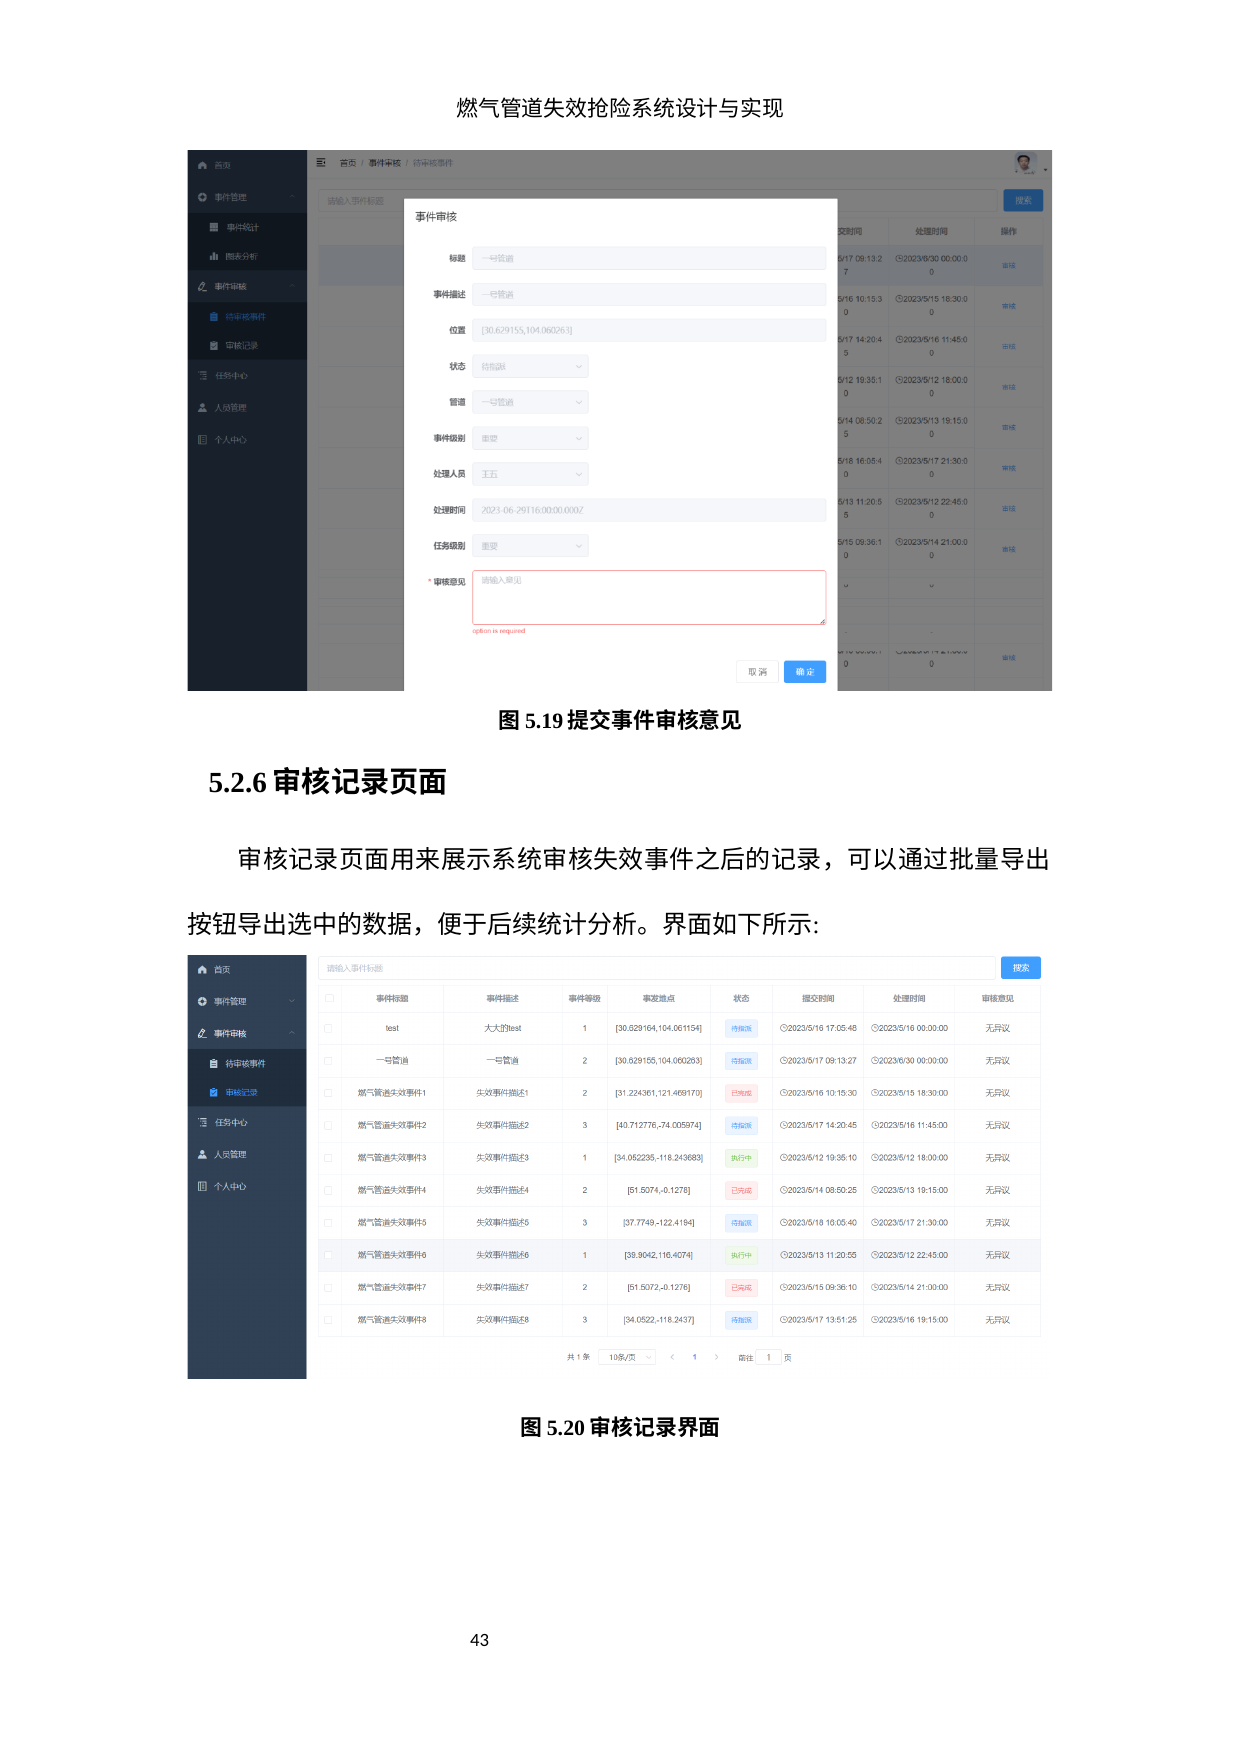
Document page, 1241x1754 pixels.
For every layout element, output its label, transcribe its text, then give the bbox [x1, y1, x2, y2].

picture [187, 150, 1053, 691]
text 图 5.19提交事件审核意见 [187, 702, 1053, 735]
text 图 5.20审核记录界面 [187, 1410, 1053, 1442]
picture [187, 955, 1052, 1379]
subtitle 5.2.6审核记录页面 [187, 747, 1053, 812]
text 审核记录页面用来展示系统审核失效事件之后的记录，可以通过批量导出按钮导出选中的数据，便于后续统计分析。界面如下所示: [187, 825, 1053, 955]
